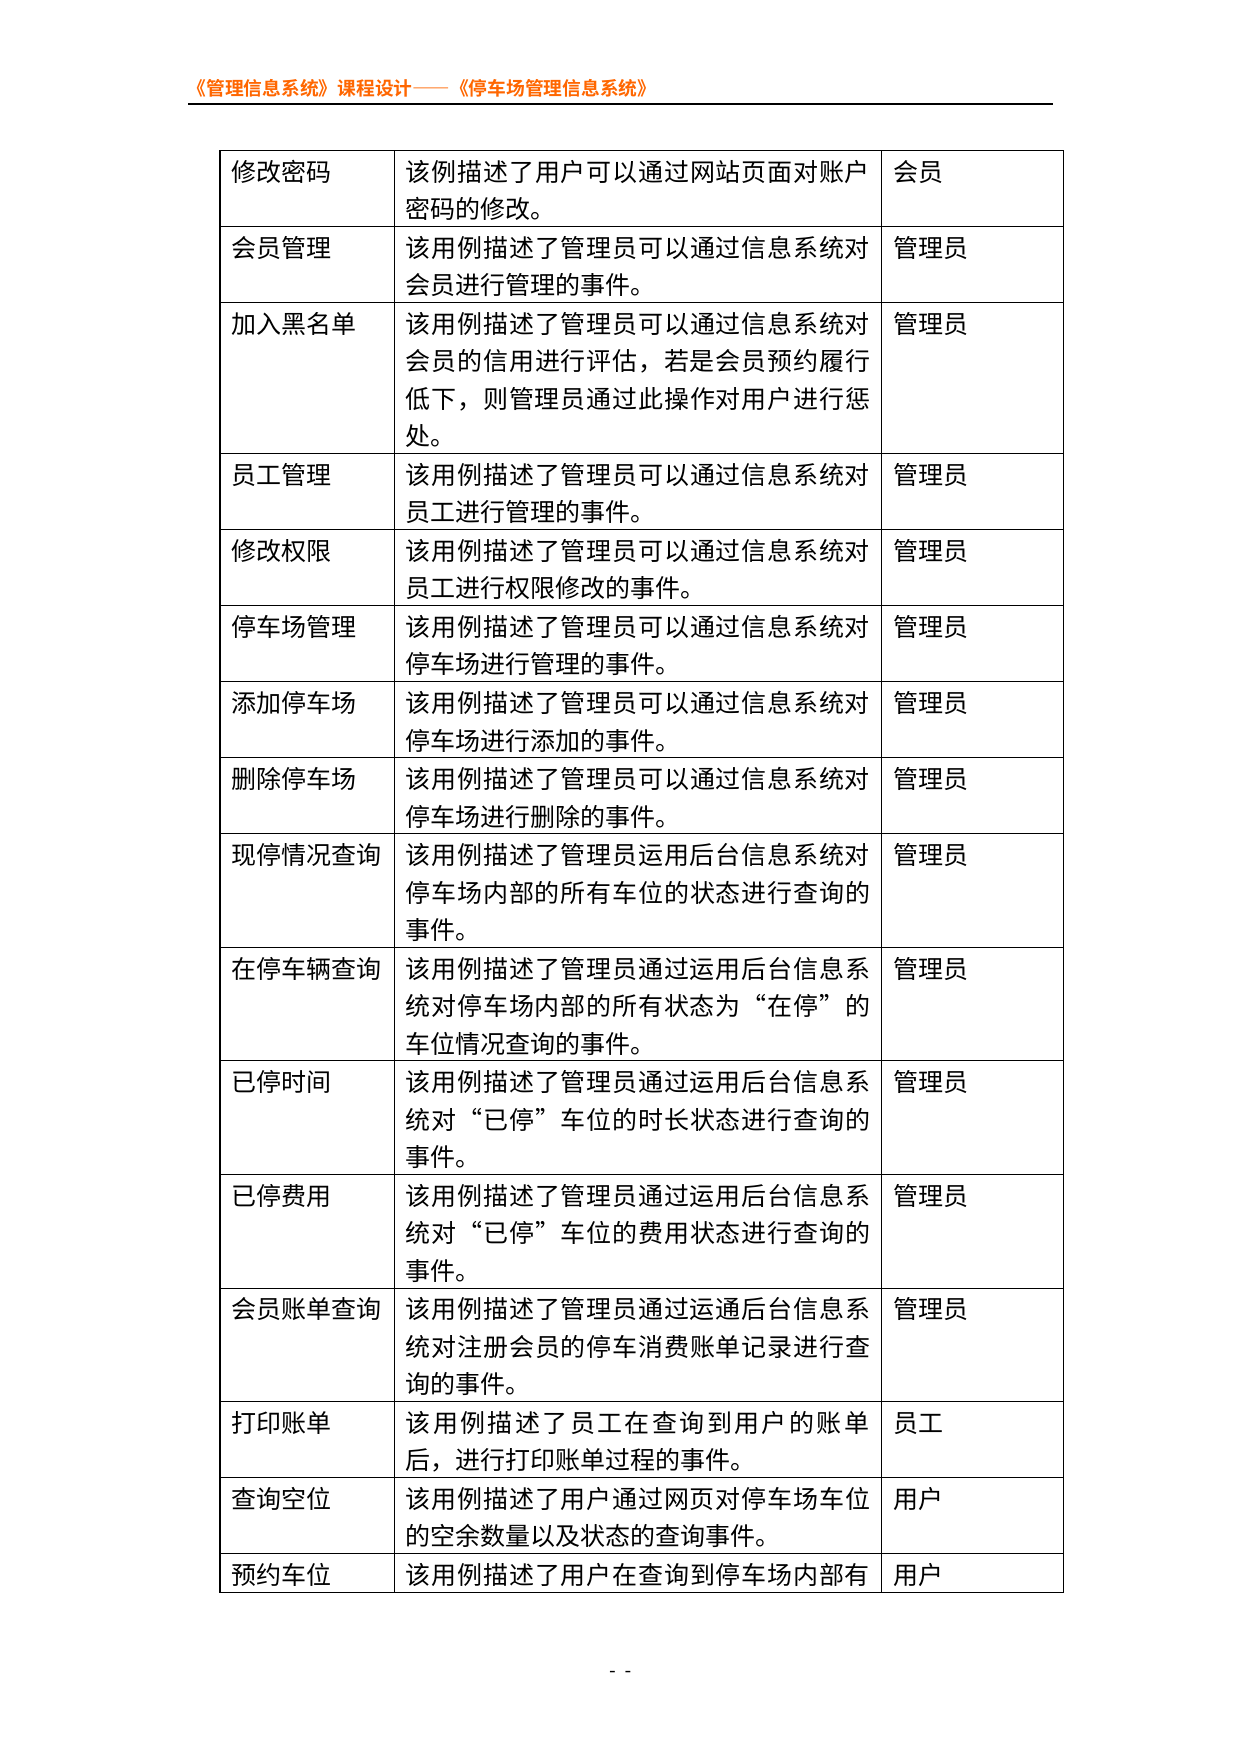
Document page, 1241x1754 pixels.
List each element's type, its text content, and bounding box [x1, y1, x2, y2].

table_cell 该用例描述了管理员运用后台信息系统对停车场内部的所有车位的状态进行查询的事件。 [395, 834, 881, 947]
table_cell 管理员 [882, 530, 1063, 605]
table_cell 该用例描述了管理员可以通过信息系统对员工进行权限修改的事件。 [395, 530, 881, 605]
table_cell 管理员 [882, 303, 1063, 453]
table_cell 会员管理 [221, 227, 394, 302]
table_cell 该用例描述了管理员通过运用后台信息系统对停车场内部的所有状态为“在停”的车位情况查询的事件。 [395, 948, 881, 1060]
table_cell 管理员 [882, 834, 1063, 947]
table_cell 该用例描述了管理员可以通过信息系统对员工进行管理的事件。 [395, 454, 881, 529]
table_cell 该用例描述了管理员可以通过信息系统对停车场进行删除的事件。 [395, 758, 881, 833]
table_cell 员工 [882, 1402, 1063, 1477]
table_cell 已停费用 [221, 1175, 394, 1287]
table_cell 已停时间 [221, 1061, 394, 1174]
table_cell 用户 [882, 1554, 1063, 1592]
table_cell 修改密码 [221, 151, 394, 226]
table_cell 该用例描述了管理员通过运通后台信息系统对注册会员的停车消费账单记录进行查询的事件。 [395, 1289, 881, 1401]
table_cell 删除停车场 [221, 758, 394, 833]
table_cell 该用例描述了管理员通过运用后台信息系统对“已停”车位的费用状态进行查询的事件。 [395, 1175, 881, 1287]
table_cell 管理员 [882, 1175, 1063, 1287]
table_cell 现停情况查询 [221, 834, 394, 947]
table_cell 该用例描述了管理员通过运用后台信息系统对“已停”车位的时长状态进行查询的事件。 [395, 1061, 881, 1174]
table_cell 该用例描述了管理员可以通过信息系统对停车场进行添加的事件。 [395, 682, 881, 757]
table_cell 打印账单 [221, 1402, 394, 1477]
table_cell 在停车辆查询 [221, 948, 394, 1060]
table_cell 添加停车场 [221, 682, 394, 757]
table_cell 该例描述了用户可以通过网站页面对账户密码的修改。 [395, 151, 881, 226]
table_cell 员工管理 [221, 454, 394, 529]
table_cell 该用例描述了管理员可以通过信息系统对会员的信用进行评估，若是会员预约履行低下，则管理员通过此操作对用户进行惩处。 [395, 303, 881, 453]
table_cell 管理员 [882, 606, 1063, 681]
table_cell 该用例描述了管理员可以通过信息系统对会员进行管理的事件。 [395, 227, 881, 302]
table_cell 该用例描述了员工在查询到用户的账单后，进行打印账单过程的事件。 [395, 1402, 881, 1477]
table_cell 该用例描述了用户通过网页对停车场车位的空余数量以及状态的查询事件。 [395, 1478, 881, 1553]
table_cell 加入黑名单 [221, 303, 394, 453]
table_cell 管理员 [882, 1061, 1063, 1174]
table_cell 修改权限 [221, 530, 394, 605]
table_cell 管理员 [882, 758, 1063, 833]
table_cell 会员 [882, 151, 1063, 226]
table_cell 管理员 [882, 1289, 1063, 1401]
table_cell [395, 1554, 881, 1592]
table_cell 用户 [882, 1478, 1063, 1553]
table_cell 管理员 [882, 682, 1063, 757]
table_cell 管理员 [882, 948, 1063, 1060]
table_cell 会员账单查询 [221, 1289, 394, 1401]
table_cell 管理员 [882, 227, 1063, 302]
table_cell 预约车位 [221, 1554, 394, 1592]
table_cell 停车场管理 [221, 606, 394, 681]
table_cell 管理员 [882, 454, 1063, 529]
table_cell 该用例描述了管理员可以通过信息系统对停车场进行管理的事件。 [395, 606, 881, 681]
table_cell 查询空位 [221, 1478, 394, 1553]
